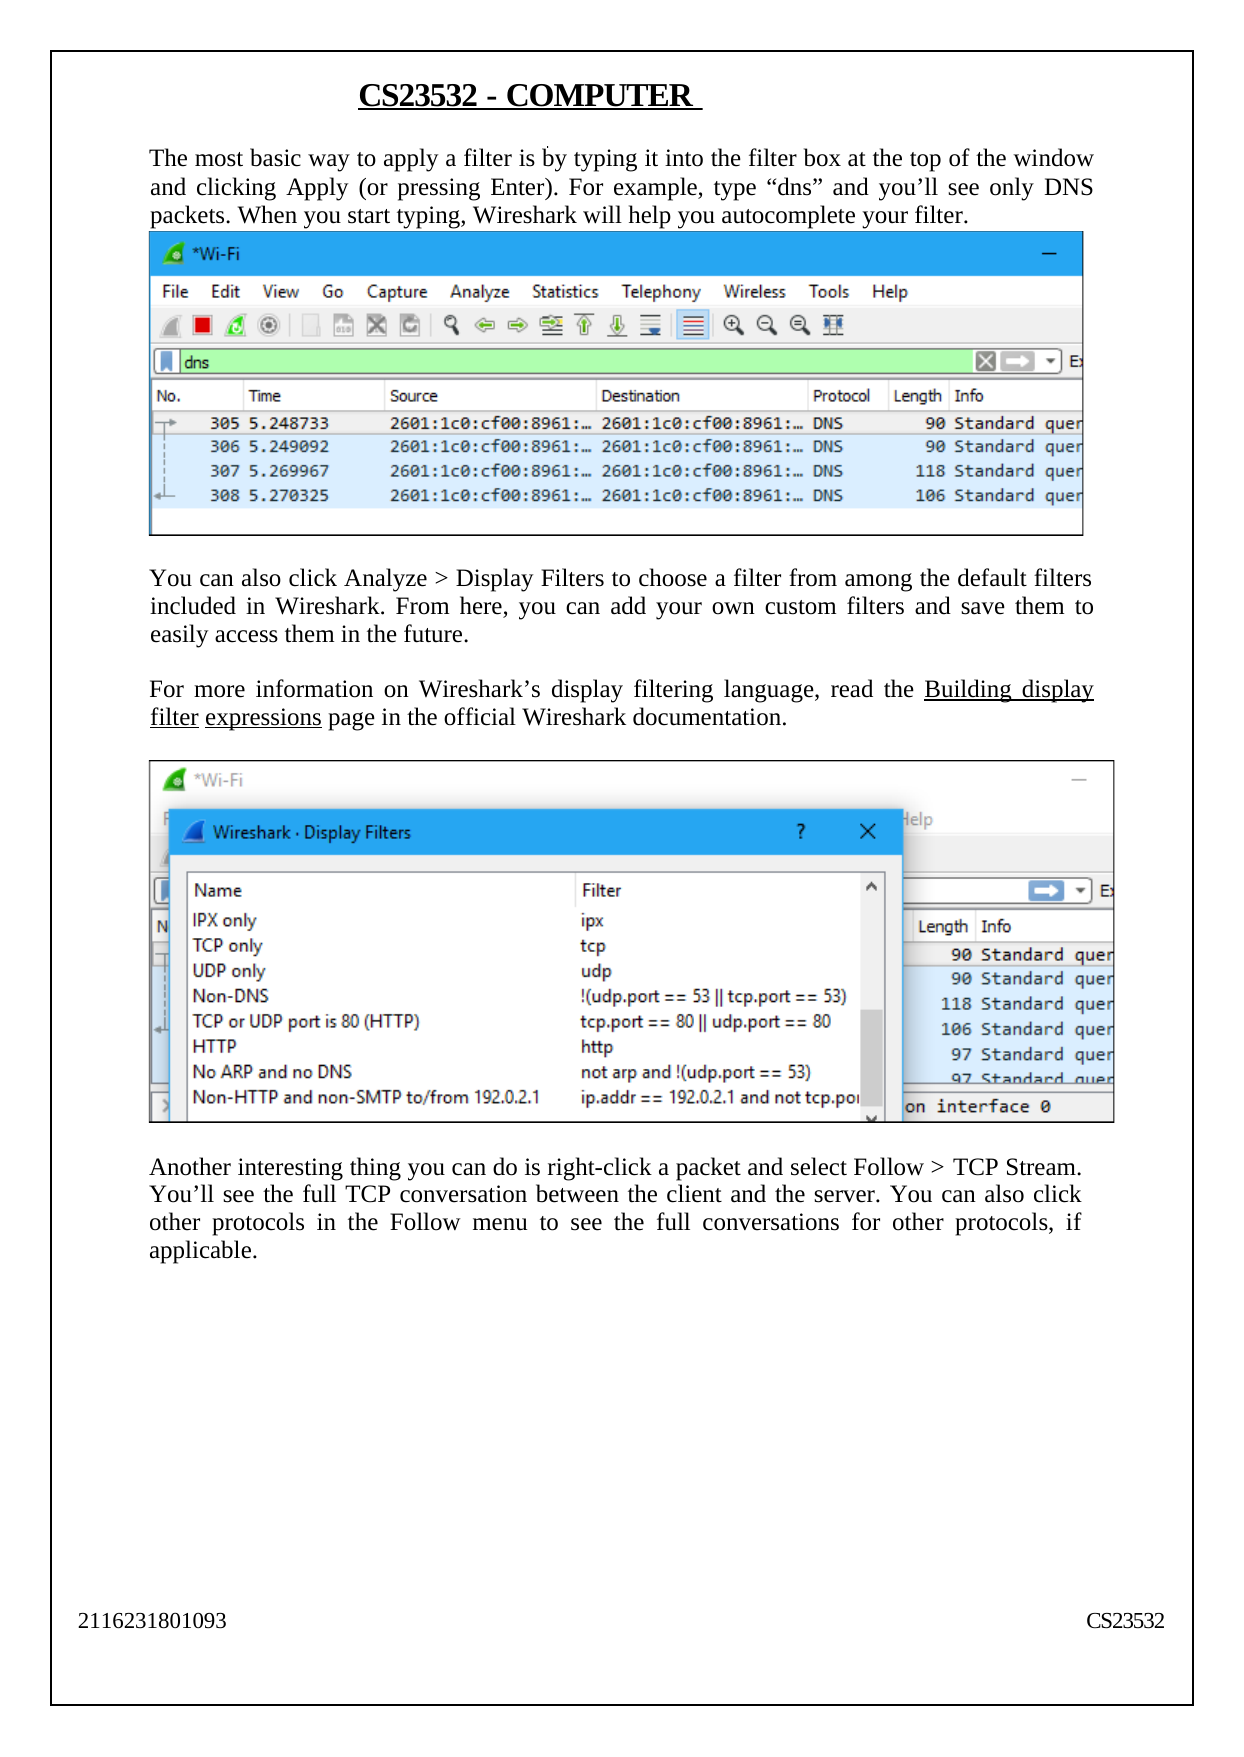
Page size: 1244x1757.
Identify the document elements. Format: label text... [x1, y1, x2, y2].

picture [148, 760, 1115, 1123]
text For more information on Wireshark’s display filtering language, read the Building display filter expressions page in the official Wireshark documentation. [149, 676, 1095, 731]
picture [148, 231, 1084, 536]
text The most basic way to apply a filter is by typing it into the filter box at the top of the window and clicking Apply (or pressing Enter). For example, type “dns” and you’ll see only DNS packets. When you start typing, Wireshark will help you autocomplete your filter. [149, 144, 1094, 229]
text Another interesting thing you can do is right-click a packet and select Follow > TCP Stream. You’ll see the full TCP conversation between the client and the server. You can also click other protocols in the Follow menu to see the full conversations for other protocols, if applicable. [149, 1153, 1083, 1263]
